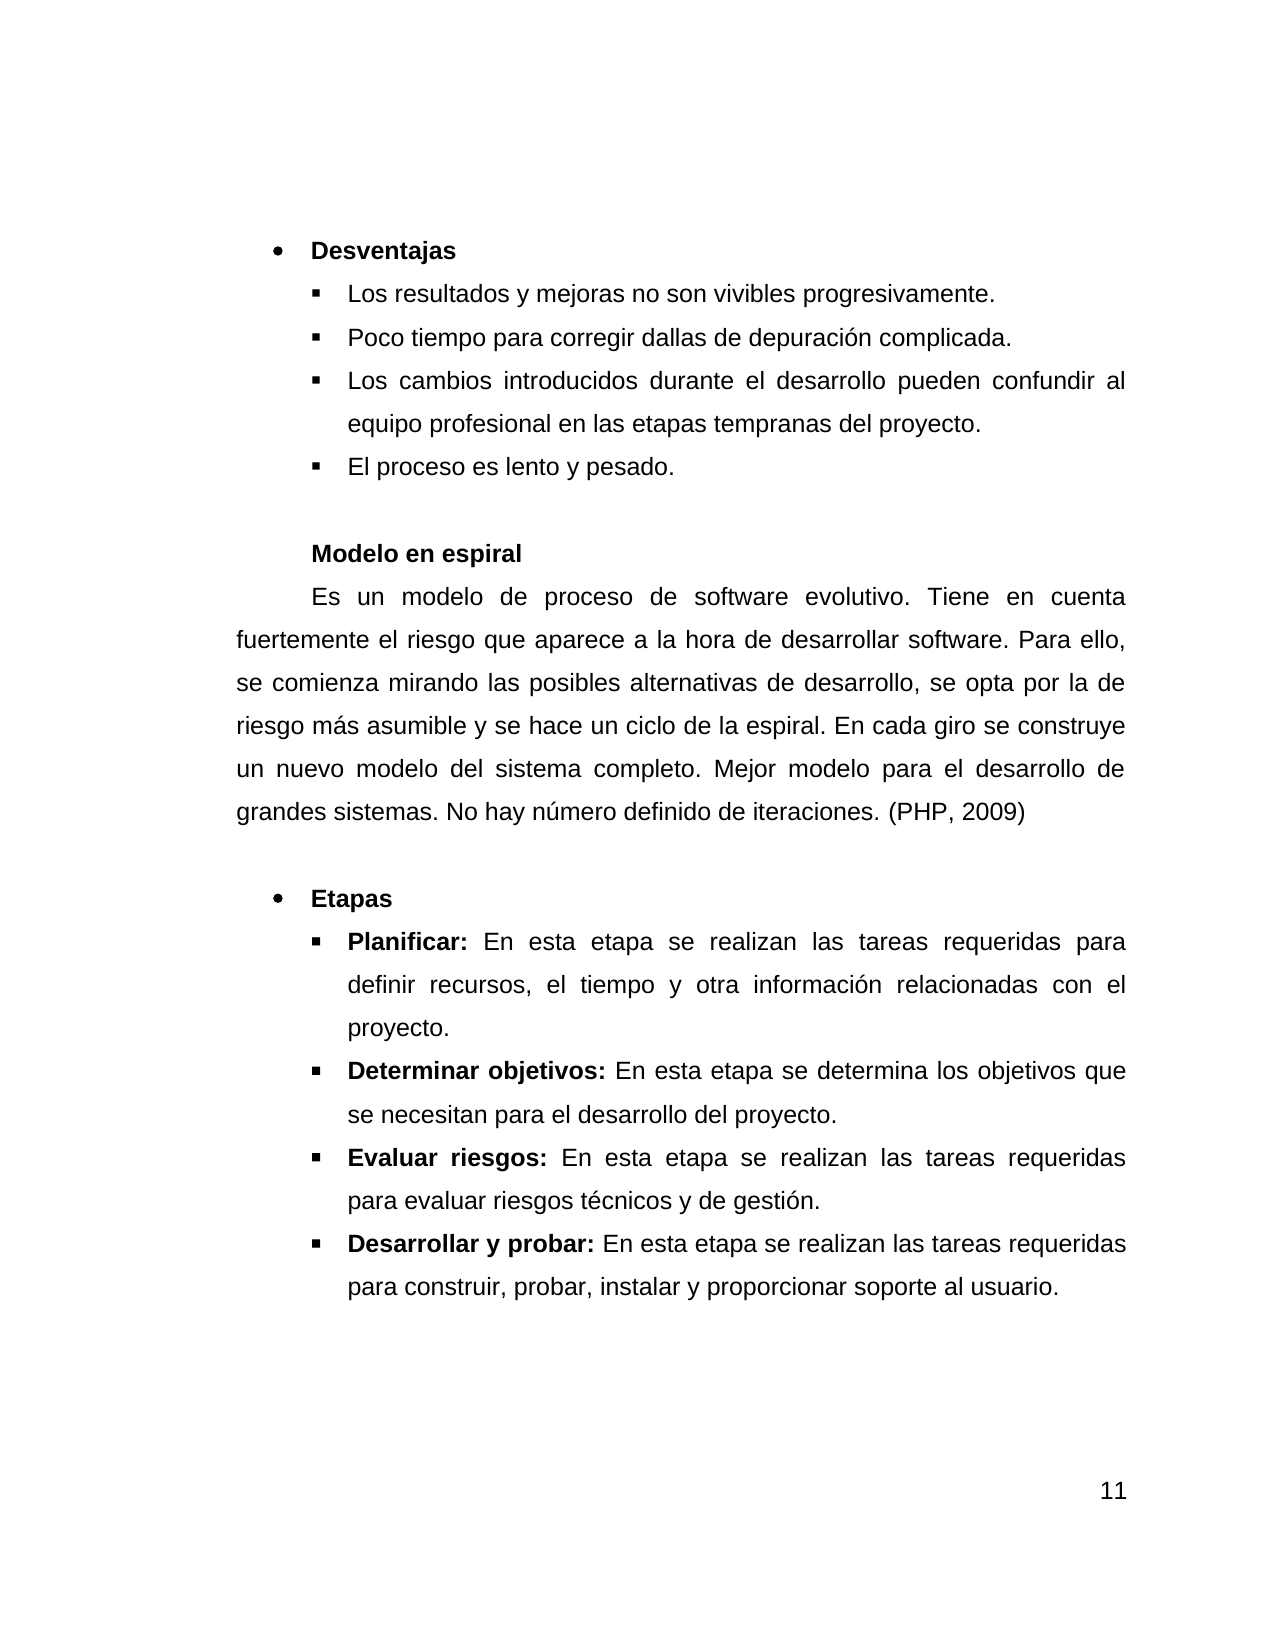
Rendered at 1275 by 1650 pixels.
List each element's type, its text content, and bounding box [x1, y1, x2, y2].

text Desarrollar y probar: En esta etapa se realizan las tareas requeridas para construir, probar, instalar y proporcionar soporte al usuario. [310, 1229, 1127, 1301]
text Es un modelo de proceso de software evolutivo. Tiene en cuenta fuertemente el riesgo que aparece a la hora de desarrollar software. Para ello, se comienza mirando las posibles alternativas de desarrollo, se opta por la de riesgo más asumible y se hace un ciclo de la espiral. En cada giro se construye un nuevo modelo del sistema completo. Mejor modelo para el desarrollo de grandes sistemas. No hay número definido de iteraciones. [236, 582, 1127, 826]
text Planificar: En esta etapa se realizan las tareas requeridas para definir recursos, el tiempo y otra información relacionadas con el proyecto. [310, 927, 1127, 1042]
text Determinar objetivos: En esta etapa se determina los objetivos que se necesitan para el desarrollo del proyecto. [310, 1056, 1127, 1128]
text Etapas [273, 884, 1127, 912]
text Desventajas [273, 236, 1127, 265]
text Modelo en espiral [236, 539, 1127, 567]
text Evaluar riesgos: En esta etapa se realizan las tareas requeridas para evaluar riesgos técnicos y de gestión. [310, 1143, 1127, 1215]
text Poco tiempo para corregir dallas de depuración complicada. [310, 323, 1127, 352]
text Los resultados y mejoras no son vivibles progresivamente. [310, 279, 1127, 308]
text El proceso es lento y pesado. [310, 452, 1127, 481]
text Los cambios introducidos durante el desarrollo pueden confundir al equipo profesional en las etapas tempranas del proyecto. [310, 366, 1127, 438]
